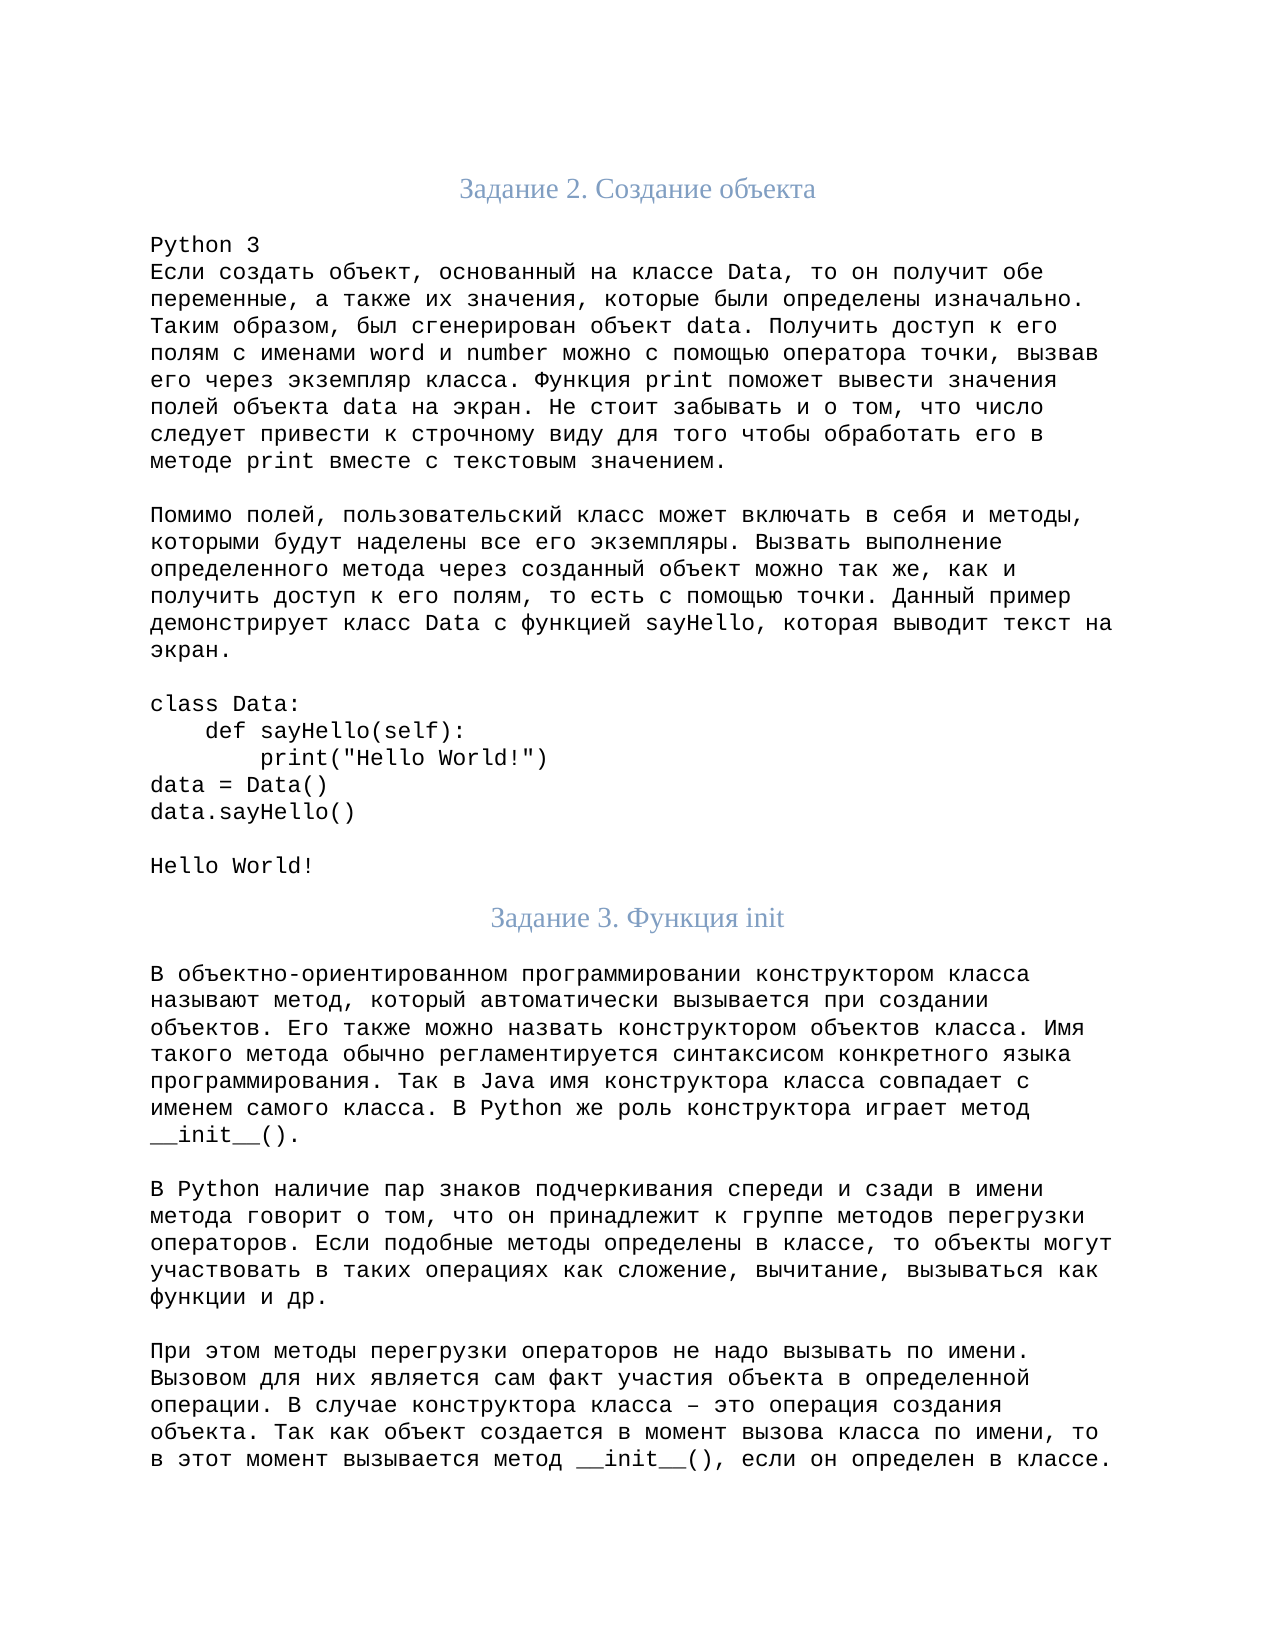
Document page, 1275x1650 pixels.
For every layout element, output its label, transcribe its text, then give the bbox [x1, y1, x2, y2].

text Hello World! [150, 851, 1125, 878]
text В Python наличие пар знаков подчеркивания спереди и сзади в имени метода говорит о том, что он принадлежит к группе методов перегрузки операторов. Если подобные методы определены в классе, то объекты могут участвовать в таких операциях как сложение, вычитание, вызываться как функции и др. [150, 1175, 1125, 1310]
text При этом методы перегрузки операторов не надо вызывать по имени. Вызовом для них является сам факт участия объекта в определенной операции. В случае конструктора класса – это операция создания объекта. Так как объект создается в момент вызова класса по имени, то в этот момент вызывается метод __init__(), если он определен в классе. [150, 1337, 1125, 1472]
text print("Hello World!") [150, 743, 1125, 771]
text data = Data() [150, 771, 1125, 797]
text data.sayHello() [150, 797, 1125, 824]
text class Data: [150, 689, 1125, 717]
text Python 3 [150, 231, 1125, 258]
text В объектно-ориентированном программировании конструктором класса называют метод, который автоматически вызывается при создании объектов. Его также можно назвать конструктором объектов класса. Имя такого метода обычно регламентируется синтаксисом конкретного языка программирования. Так в Java имя конструктора класса совпадает с именем самого класса. В Python же роль конструктора играет метод __init__(). [150, 959, 1125, 1148]
text Задание 2. Создание объекта [150, 177, 1125, 204]
text Задание 3. Функция init [150, 905, 1125, 932]
text Если создать объект, основанный на классе Data, то он получит обе переменные, а также их значения, которые были определены изначально. Таким образом, был сгенерирован объект data. Получить доступ к его полям с именами word и number можно с помощью оператора точки, вызвав его через экземпляр класса. Функция print поможет вывести значения полей объекта data на экран. Не стоит забывать и о том, что число следует привести к строчному виду для того чтобы обработать его в методе print вместе с текстовым значением. [150, 258, 1125, 474]
text Помимо полей, пользовательский класс может включать в себя и методы, которыми будут наделены все его экземпляры. Вызвать выполнение определенного метода через созданный объект можно так же, как и получить доступ к его полям, то есть с помощью точки. Данный пример демонстрирует класс Data с функцией sayHello, которая выводит текст на экран. [150, 501, 1125, 663]
text def sayHello(self): [150, 717, 1125, 743]
